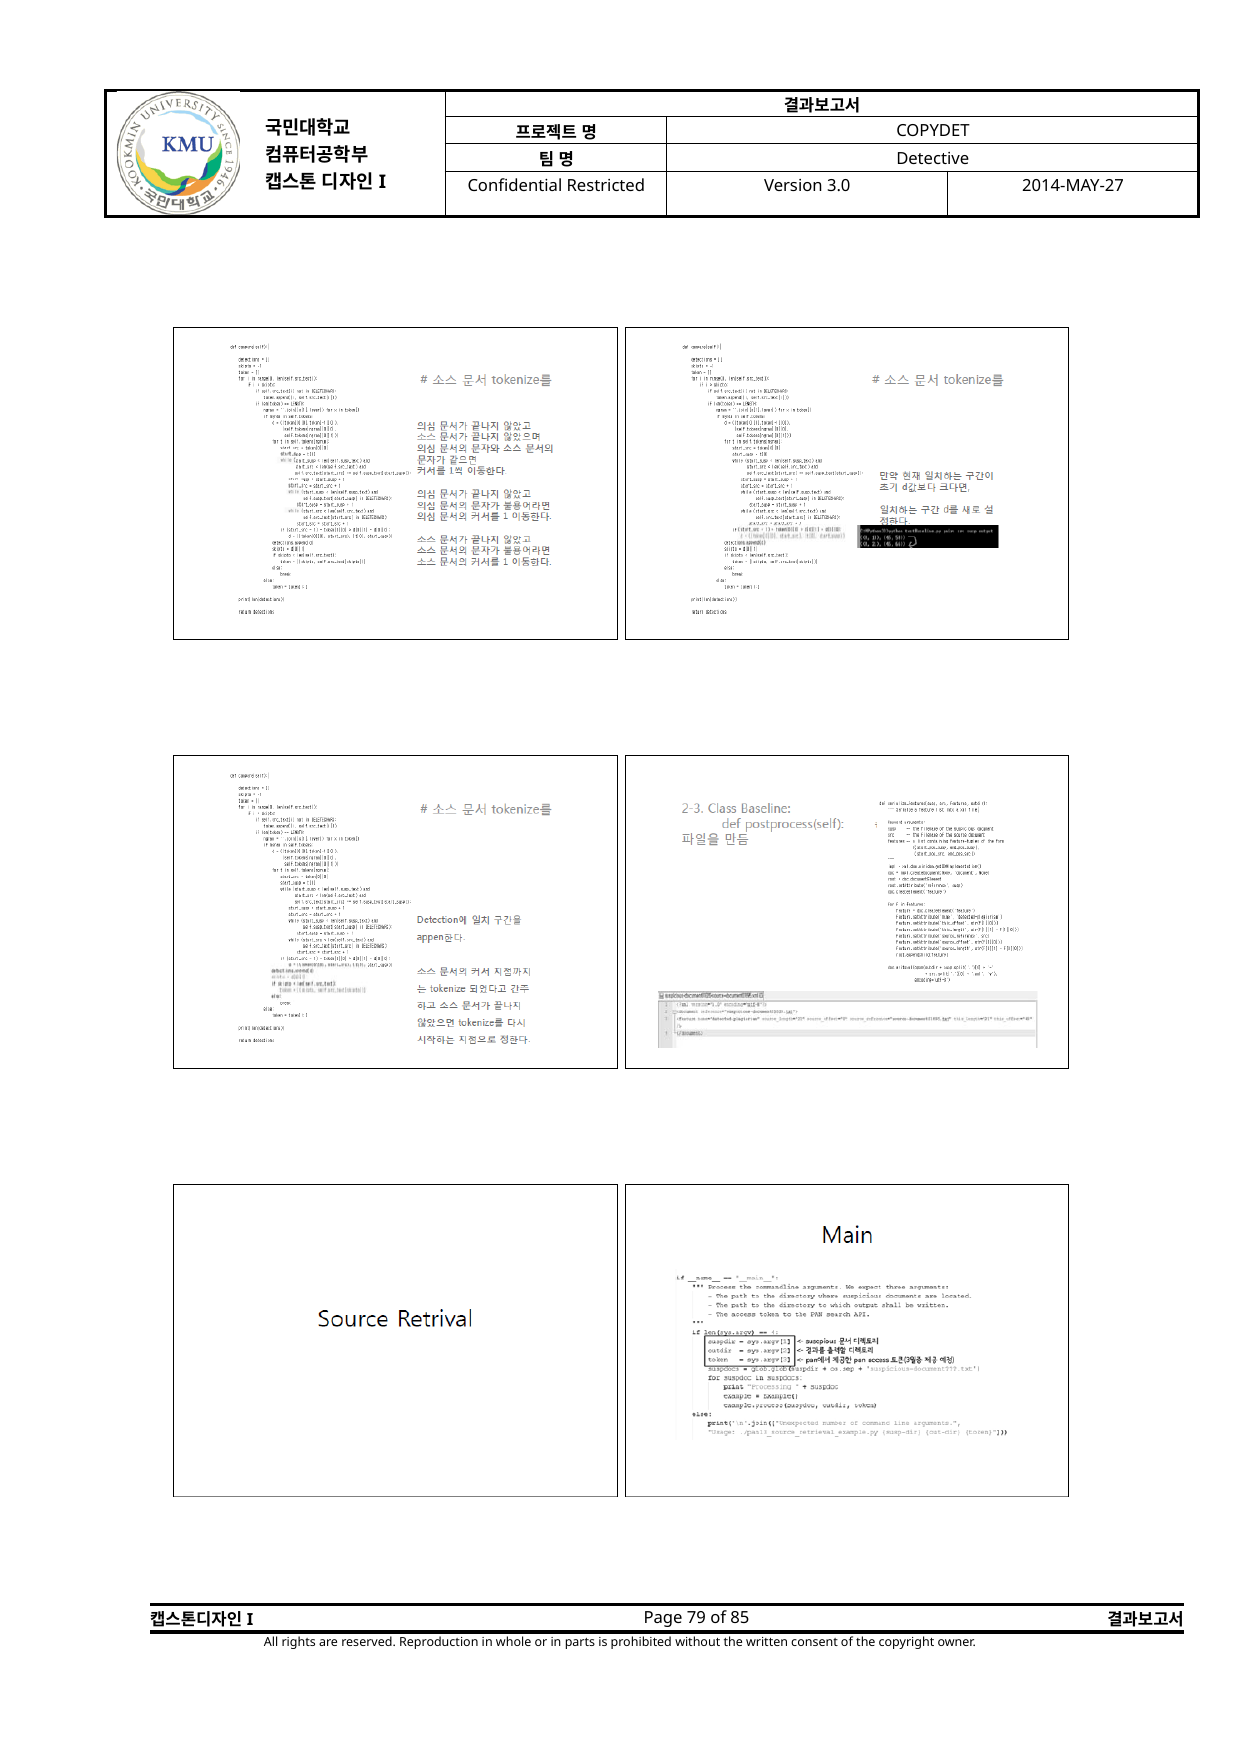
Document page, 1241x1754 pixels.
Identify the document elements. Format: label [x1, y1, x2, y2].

picture [116, 91, 240, 215]
